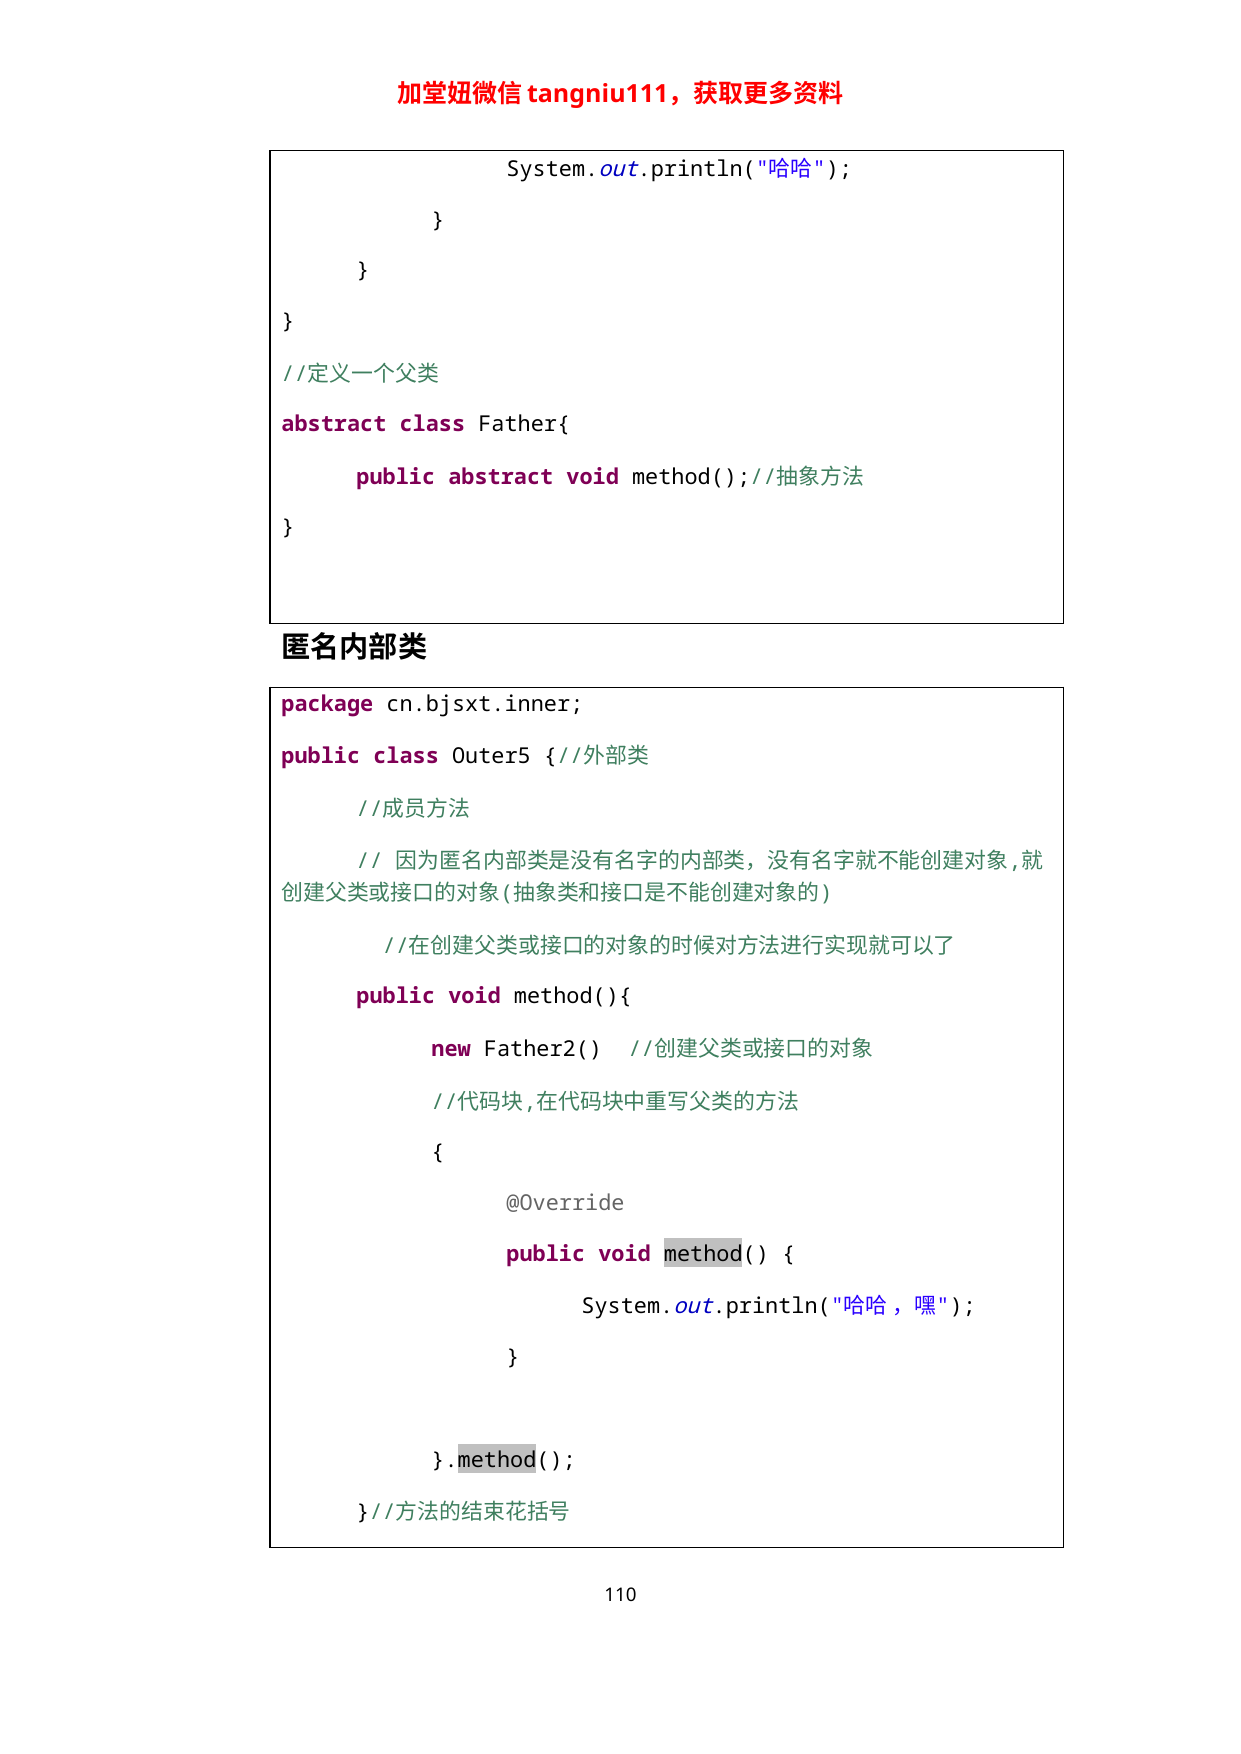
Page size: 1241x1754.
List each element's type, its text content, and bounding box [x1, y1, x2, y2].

text 匿名内部类 [281, 624, 1053, 666]
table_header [271, 151, 1063, 622]
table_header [271, 688, 1063, 1547]
